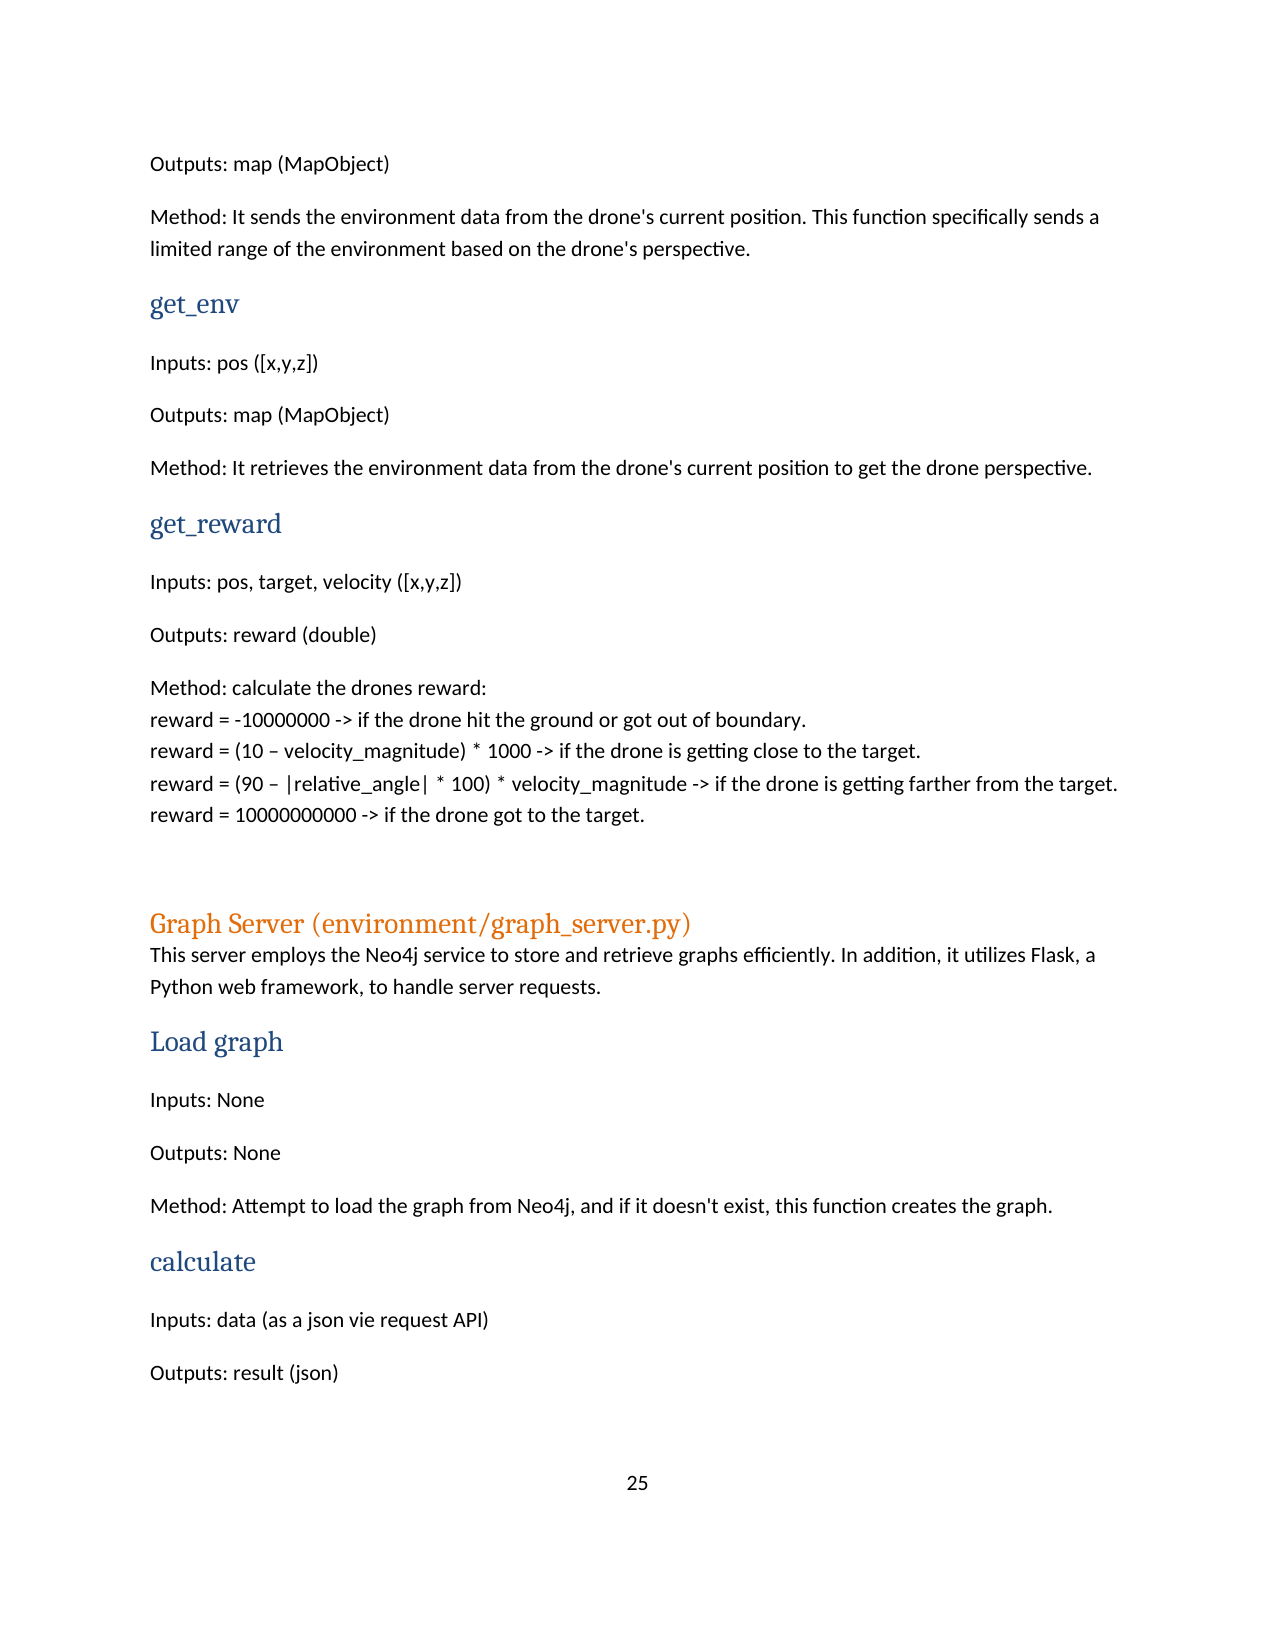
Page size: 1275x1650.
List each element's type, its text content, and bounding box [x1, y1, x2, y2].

text get_env [150, 288, 1125, 321]
text Inputs: data (as a json vie request API) [150, 1306, 1125, 1333]
text Inputs: pos, target, velocity ([x,y,z]) [150, 568, 1125, 595]
text Outputs: None [150, 1139, 1125, 1166]
text Outputs: reward (double) [150, 621, 1125, 648]
text get_reward [150, 507, 1125, 541]
text calculate [150, 1245, 1125, 1279]
text Method: calculate the drones reward: reward = -10000000 -> if the drone hit the ground or got out of boundary. reward = (10 – velocity_magnitude) * 1000 -> if the drone is getting close to the target. reward = (90 – |relative_angle| * 100) * velocity_magnitude -> if the drone is getting farther from the target. reward = 10000000000 -> if the drone got to the target. [150, 674, 1125, 828]
text Method: It sends the environment data from the drone's current position. This function specifically sends a limited range of the environment based on the drone's perspective. [150, 203, 1125, 261]
subtitle Graph Server (environment/graph_server.py) [150, 907, 1125, 941]
text Load graph [150, 1026, 1125, 1059]
text Outputs: map (MapObject) [150, 150, 1125, 177]
text Inputs: None [150, 1087, 1125, 1113]
text Outputs: result (json) [150, 1359, 1125, 1386]
text Inputs: pos ([x,y,z]) [150, 349, 1125, 375]
text This server employs the Neo4j service to store and retrieve graphs efficiently. In addition, it utilizes Flask, a Python web framework, to handle server requests. [150, 941, 1125, 999]
text Outputs: map (MapObject) [150, 401, 1125, 428]
text Method: It retrieves the environment data from the drone's current position to get the drone perspective. [150, 454, 1125, 481]
text Method: Attempt to load the graph from Neo4j, and if it doesn't exist, this function creates the graph. [150, 1192, 1125, 1219]
